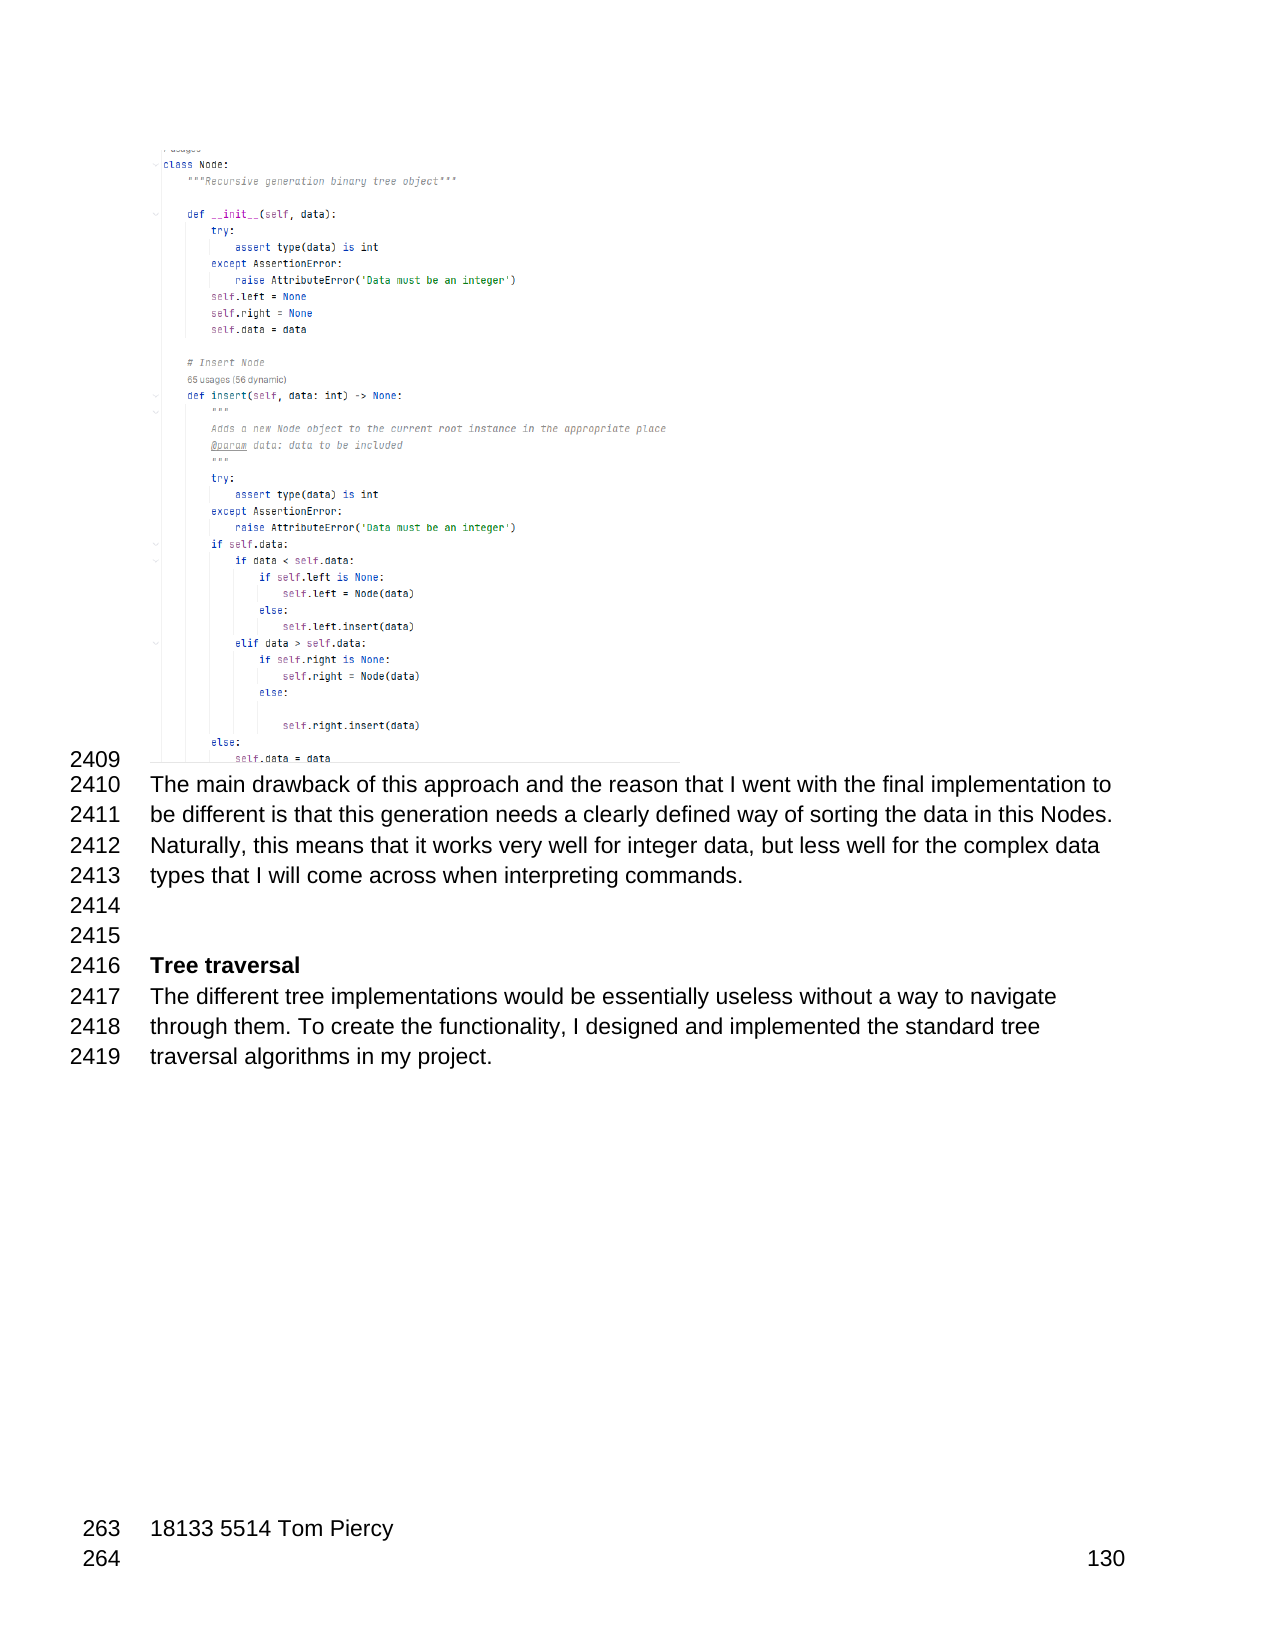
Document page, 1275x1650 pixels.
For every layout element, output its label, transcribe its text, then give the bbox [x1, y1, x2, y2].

text Tree traversal [150, 952, 1125, 979]
text The different tree implementations would be essentially useless without a way to navigate through them. To create the functionality, I designed and implemented the standard tree traversal algorithms in my project. [150, 983, 1125, 1069]
text The main drawback of this approach and the reason that I went with the final implementation to be different is that this generation needs a clearly defined way of sorting the data in this Nodes. Naturally, this means that it works very well for integer data, but less well for the complex data types that I will come across when interpreting commands. [150, 771, 1125, 888]
picture [150, 150, 680, 768]
